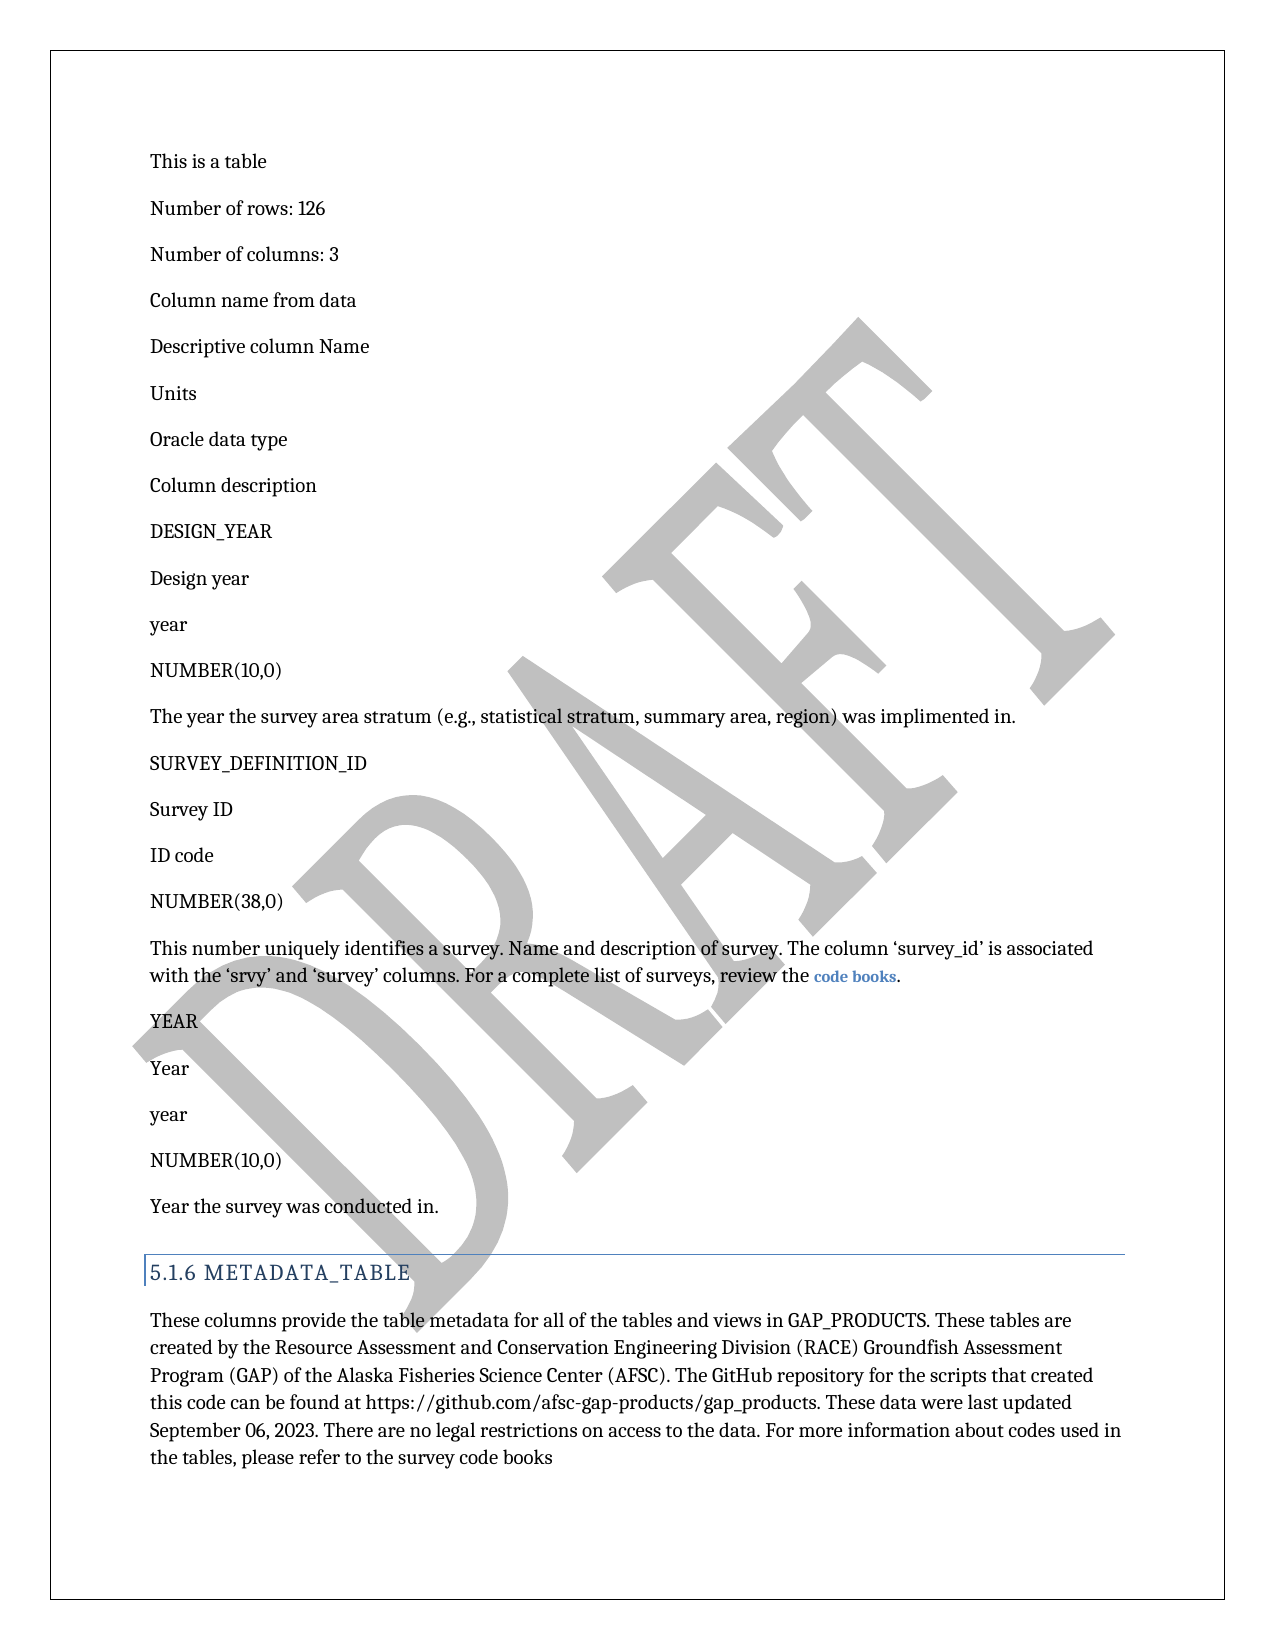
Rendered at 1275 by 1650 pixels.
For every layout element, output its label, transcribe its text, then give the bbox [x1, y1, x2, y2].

text Year the survey was conducted in. [150, 1195, 1125, 1219]
text year [150, 612, 1125, 636]
text Column description [150, 474, 1125, 498]
text DESIGN_YEAR [150, 520, 1125, 544]
text Column name from data [150, 289, 1125, 313]
text year [150, 1102, 1125, 1126]
text Year [150, 1056, 1125, 1080]
text This number uniquely identifies a survey. Name and description of survey. The column ‘survey_id’ is associated with the ‘srvy’ and ‘survey’ columns. For a complete list of surveys, review the code books. [150, 936, 1125, 988]
text SURVEY_DEFINITION_ID [150, 751, 1125, 775]
text NUMBER(38,0) [150, 890, 1125, 914]
text This is a table [150, 150, 1125, 174]
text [150, 1308, 1125, 1470]
text ID code [150, 844, 1125, 868]
text Survey ID [150, 797, 1125, 821]
text Units [150, 381, 1125, 405]
text Design year [150, 566, 1125, 590]
text NUMBER(10,0) [150, 659, 1125, 683]
text The year the survey area stratum (e.g., statistical stratum, summary area, region) was implimented in. [150, 705, 1125, 729]
text NUMBER(10,0) [150, 1149, 1125, 1173]
text YEAR [150, 1010, 1125, 1034]
text Descriptive column Name [150, 335, 1125, 359]
text Number of rows: 126 [150, 196, 1125, 220]
text Number of columns: 3 [150, 242, 1125, 266]
text Oracle data type [150, 427, 1125, 451]
subtitle 5.1.6 METADATA_TABLE [146, 1255, 1125, 1286]
